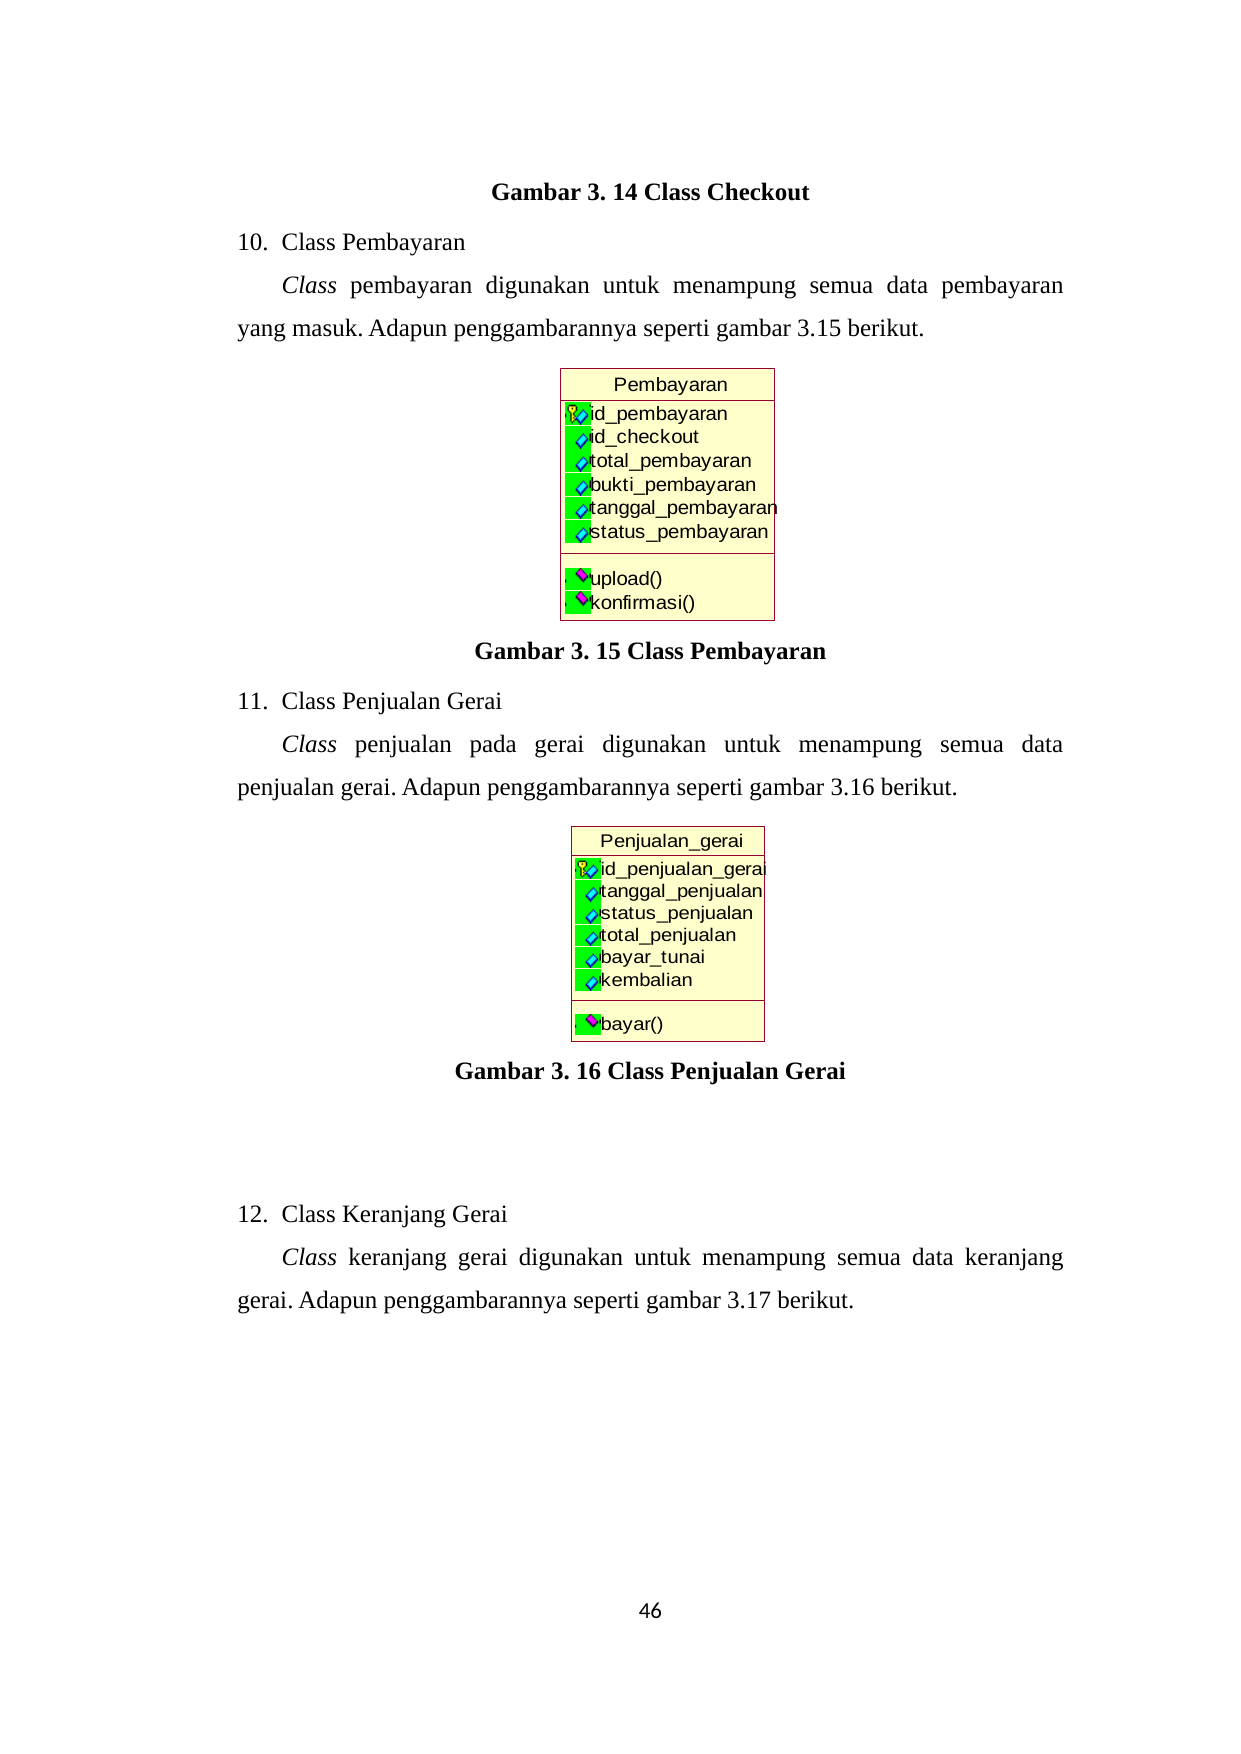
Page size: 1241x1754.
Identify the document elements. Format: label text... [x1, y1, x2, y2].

text Gambar 3. 16 Class Penjualan Gerai [237, 1056, 1063, 1085]
list Class pembayaran digunakan untuk menampung semua data pembayaran yang masuk. Adapun penggambarannya seperti gambar 3.15 berikut. [237, 270, 1063, 342]
list Class Pembayaran [237, 227, 1063, 255]
list Class keranjang gerai digunakan untuk menampung semua data keranjang gerai. Adapun penggambarannya seperti gambar 3.17 berikut. [237, 1242, 1063, 1314]
list Class Penjualan Gerai [237, 686, 1063, 714]
text Gambar 3. 15 Class Pembayaran [237, 636, 1063, 665]
text Gambar 3. 14 Class Checkout [237, 177, 1063, 206]
list Class penjualan pada gerai digunakan untuk menampung semua data penjualan gerai. Adapun penggambarannya seperti gambar 3.16 berikut. [237, 729, 1063, 801]
list Class Keranjang Gerai [237, 1199, 1063, 1228]
